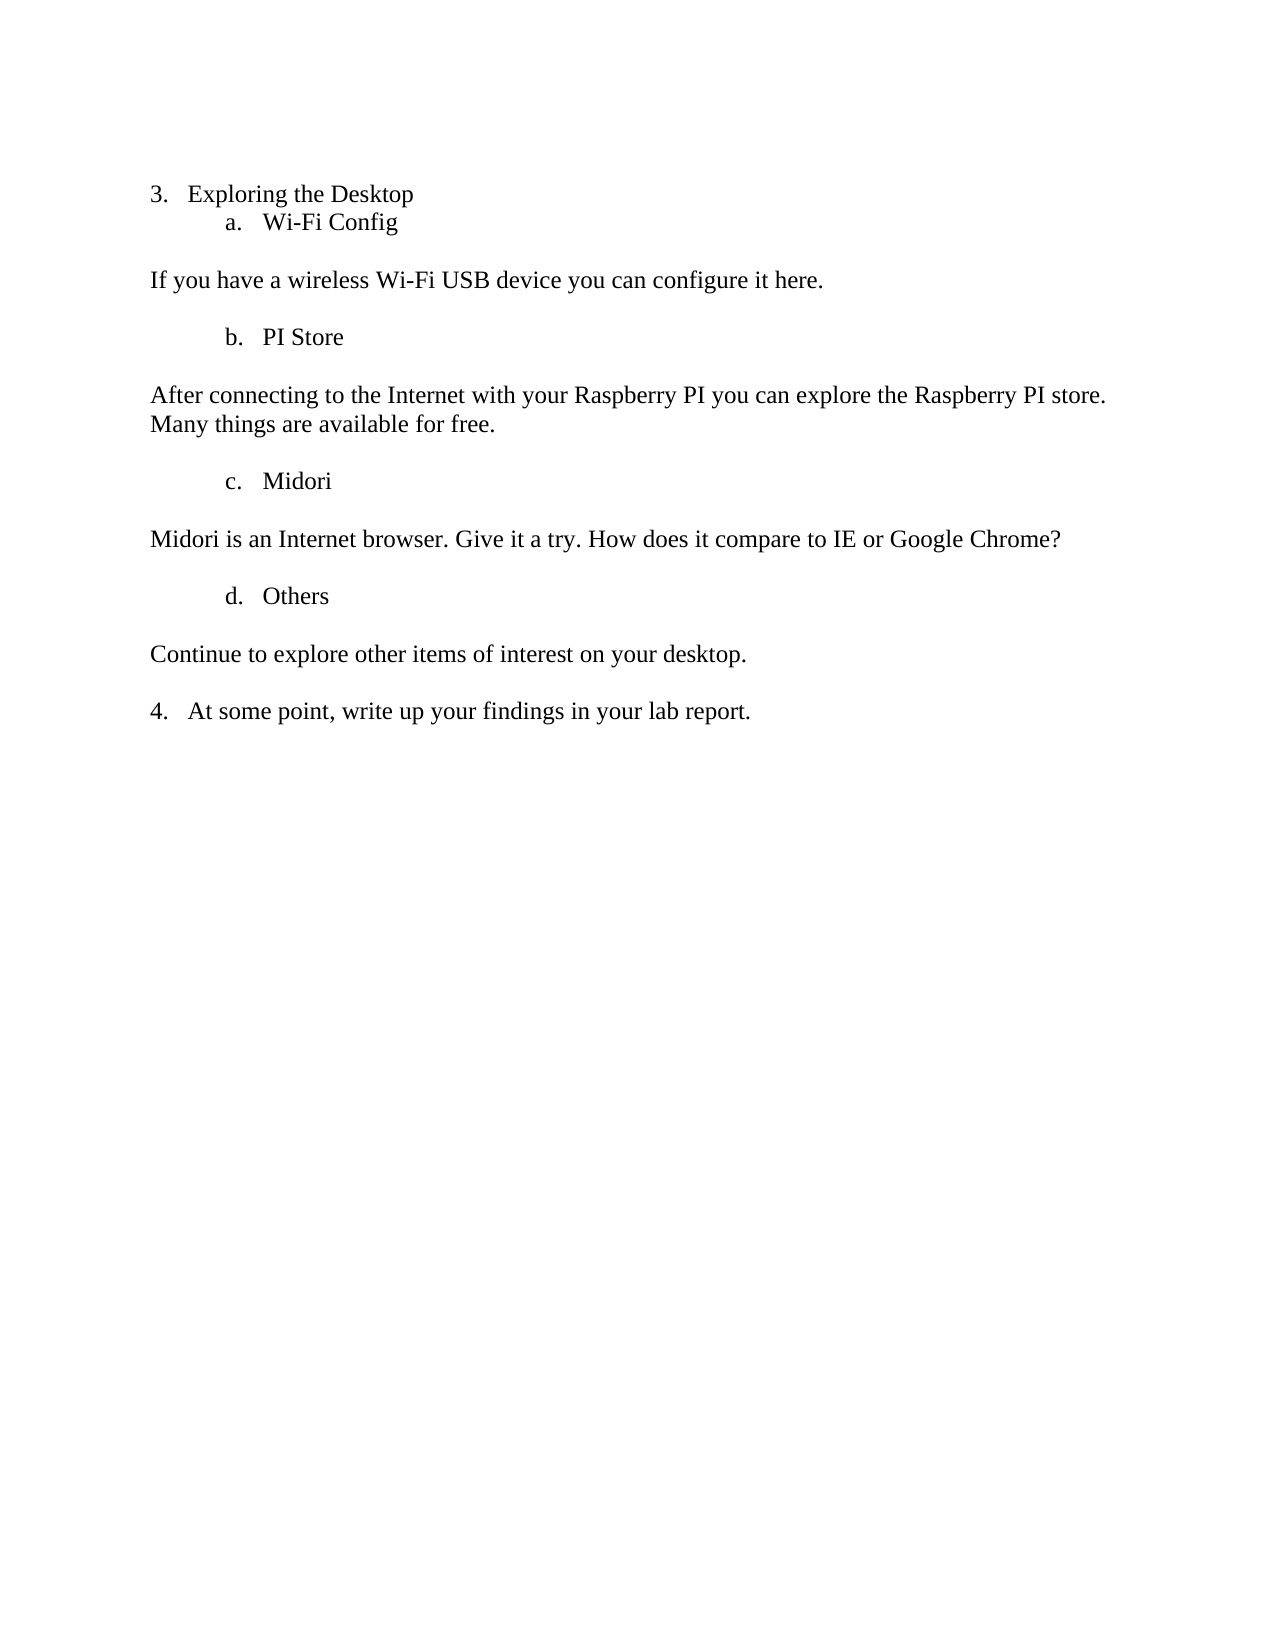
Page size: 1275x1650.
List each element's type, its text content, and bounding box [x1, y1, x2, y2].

list Exploring the Desktop [150, 179, 1125, 207]
text Continue to explore other items of interest on your desktop. [150, 639, 1125, 667]
text If you have a wireless Wi-Fi USB device you can configure it here. [150, 265, 1125, 294]
list Wi-Fi Config [225, 207, 1125, 236]
text After connecting to the Internet with your Raspberry PI you can explore the Raspberry PI store. Many things are available for free. [150, 380, 1125, 437]
list PI Store [225, 322, 1125, 351]
list Midori [225, 466, 1125, 495]
list Others [225, 581, 1125, 610]
list At some point, write up your findings in your lab report. [150, 696, 1125, 725]
text Midori is an Internet browser. Give it a try. How does it compare to IE or Google Chrome? [150, 524, 1125, 552]
